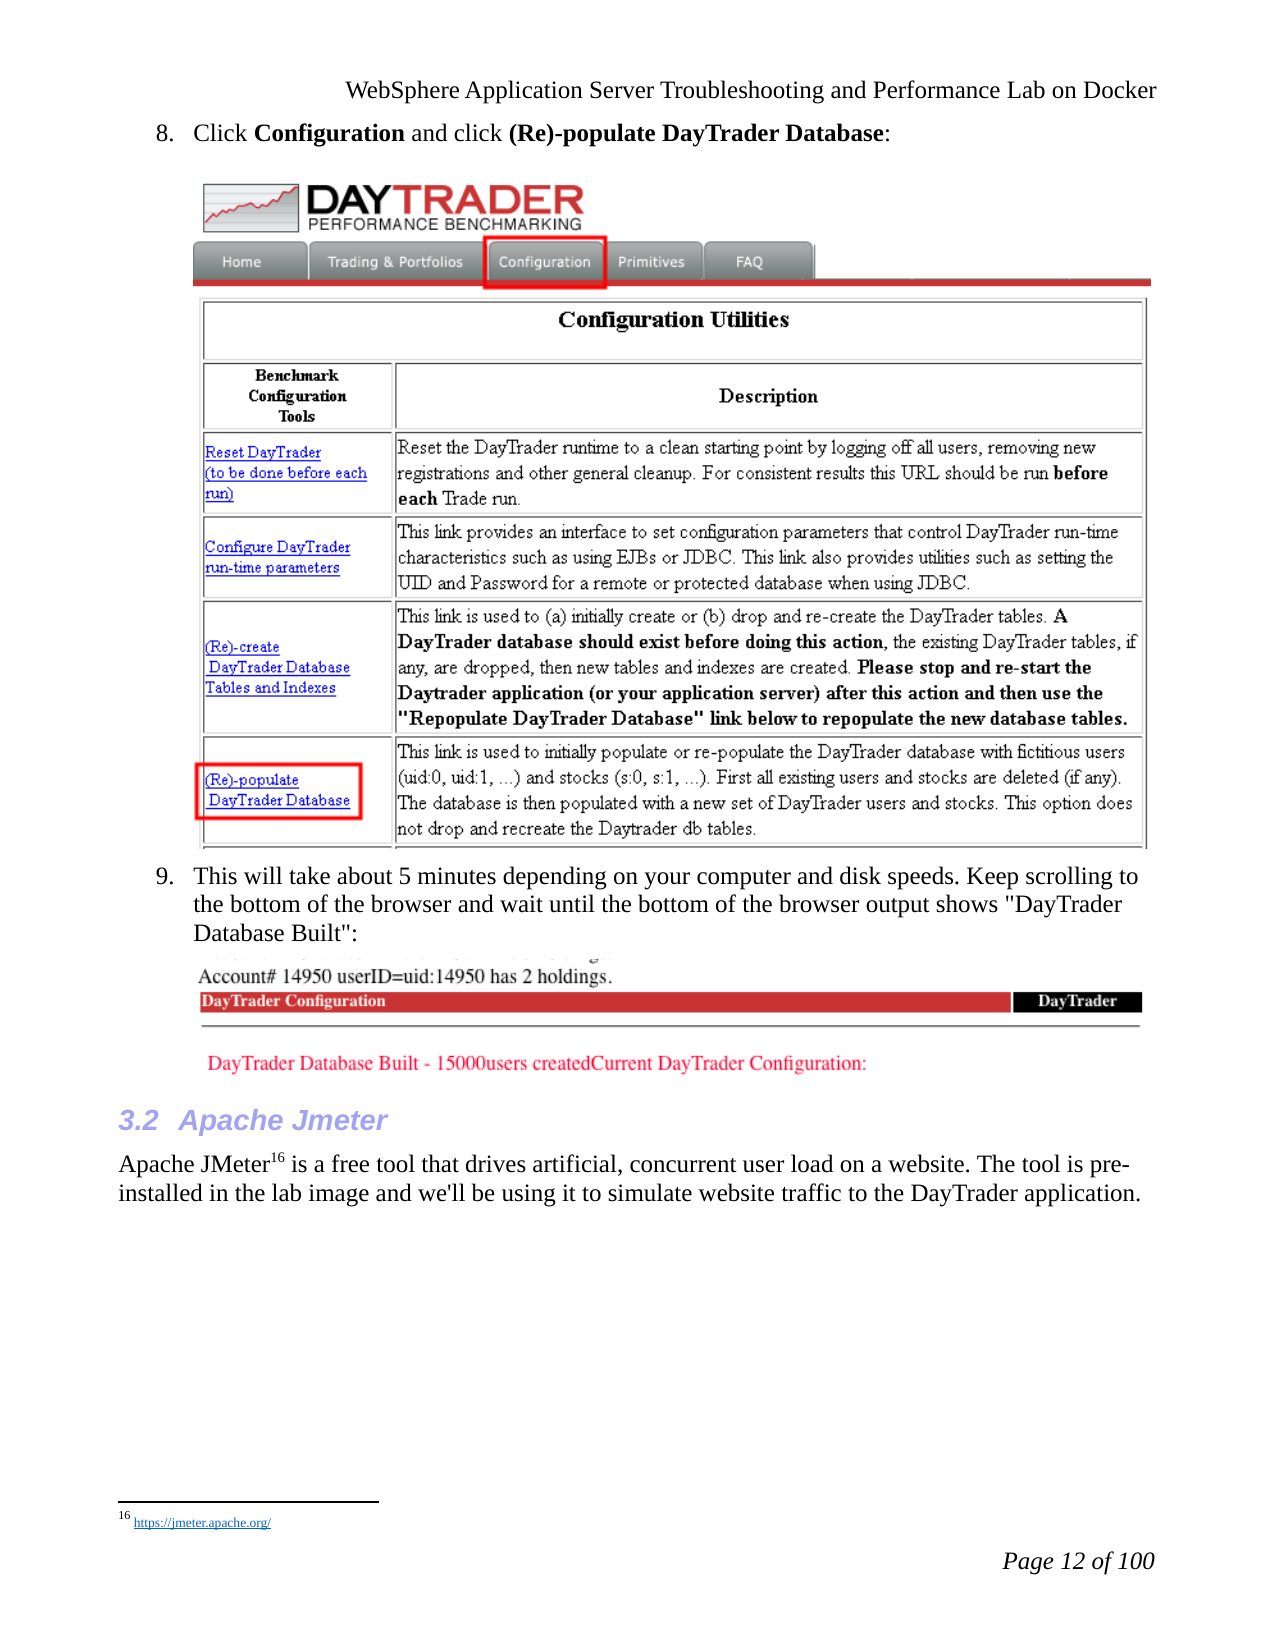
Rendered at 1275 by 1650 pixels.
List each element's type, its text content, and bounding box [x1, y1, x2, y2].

picture [193, 175, 1151, 849]
picture [193, 959, 1146, 1079]
text Apache JMeter is a free tool that drives artificial, concurrent user load on a website. The tool is pre-installed in the lab image and we'll be using it to simulate website traffic to the DayTrader application. [118, 1149, 1157, 1207]
list This will take about 5 minutes depending on your computer and disk speeds. Keep scrolling to the bottom of the browser and wait until the bottom of the browser output shows "DayTrader Database Built": [156, 861, 1157, 947]
subtitle Apache Jmeter [118, 1103, 1157, 1137]
